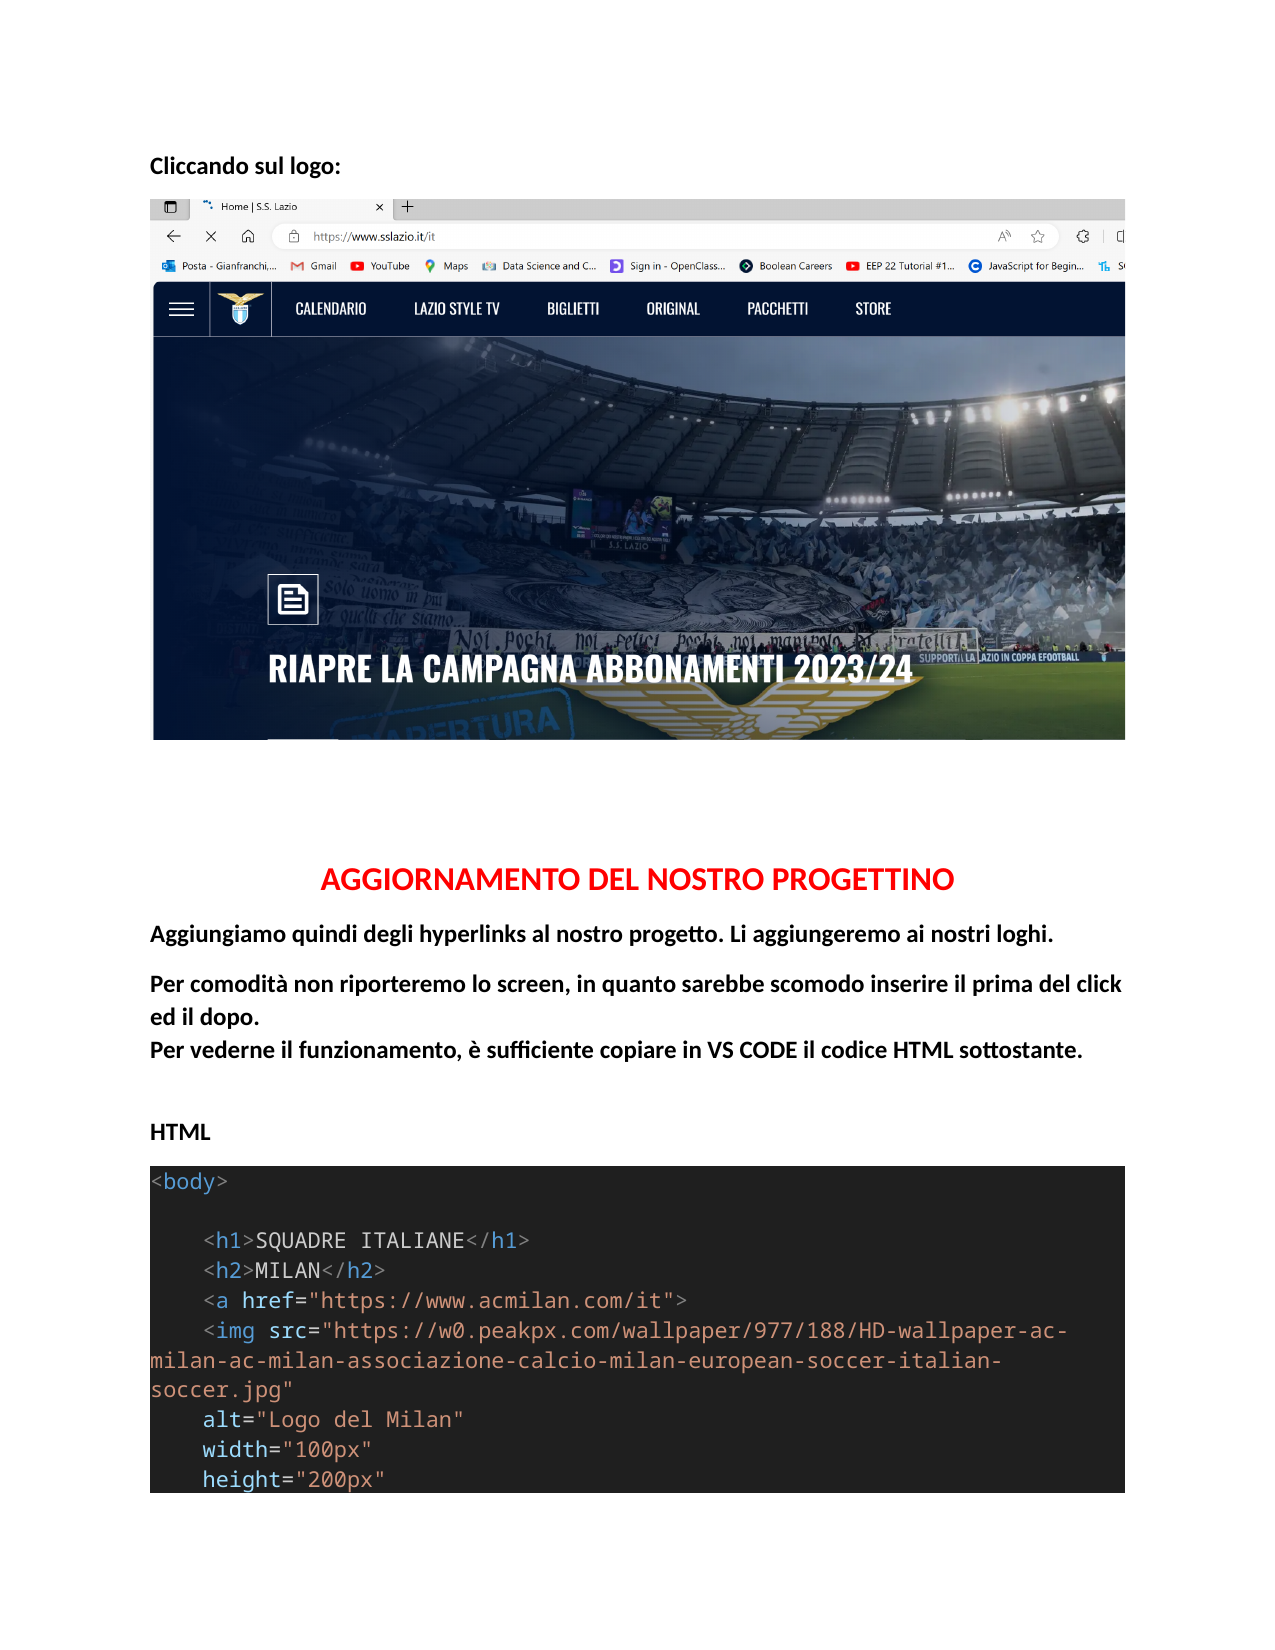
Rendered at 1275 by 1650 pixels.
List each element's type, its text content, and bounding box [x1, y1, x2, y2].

text <img src="https://w0.peakpx.com/wallpaper/977/188/HD-wallpaper-ac-milan-ac-milan-associazione-calcio-milan-european-soccer-italian-soccer.jpg" [150, 1315, 1125, 1404]
text <a href="https://www.acmilan.com/it"> [150, 1285, 1125, 1315]
text height="200px" [150, 1464, 1125, 1493]
picture [150, 199, 1125, 740]
text alt="Logo del Milan" [150, 1404, 1125, 1434]
text HTML [150, 1083, 1125, 1147]
text Aggiungiamo quindi degli hyperlinks al nostro progetto. Li aggiungeremo ai nostri loghi. [150, 918, 1125, 949]
text Cliccando sul logo: [150, 150, 1125, 181]
text Per comodità non riporteremo lo screen, in quanto sarebbe scomodo inserire il prima del click ed il dopo. Per vederne il funzionamento, è sufficiente copiare in VS CODE il codice HTML sottostante. [150, 968, 1125, 1064]
text AGGIORNAMENTO DEL NOSTRO PROGETTINO [150, 858, 1125, 898]
text width="100px" [150, 1434, 1125, 1464]
text <h2>MILAN</h2> [150, 1255, 1125, 1285]
text <h1>SQUADRE ITALIANE</h1> [150, 1225, 1125, 1255]
text <body> [150, 1166, 1125, 1196]
